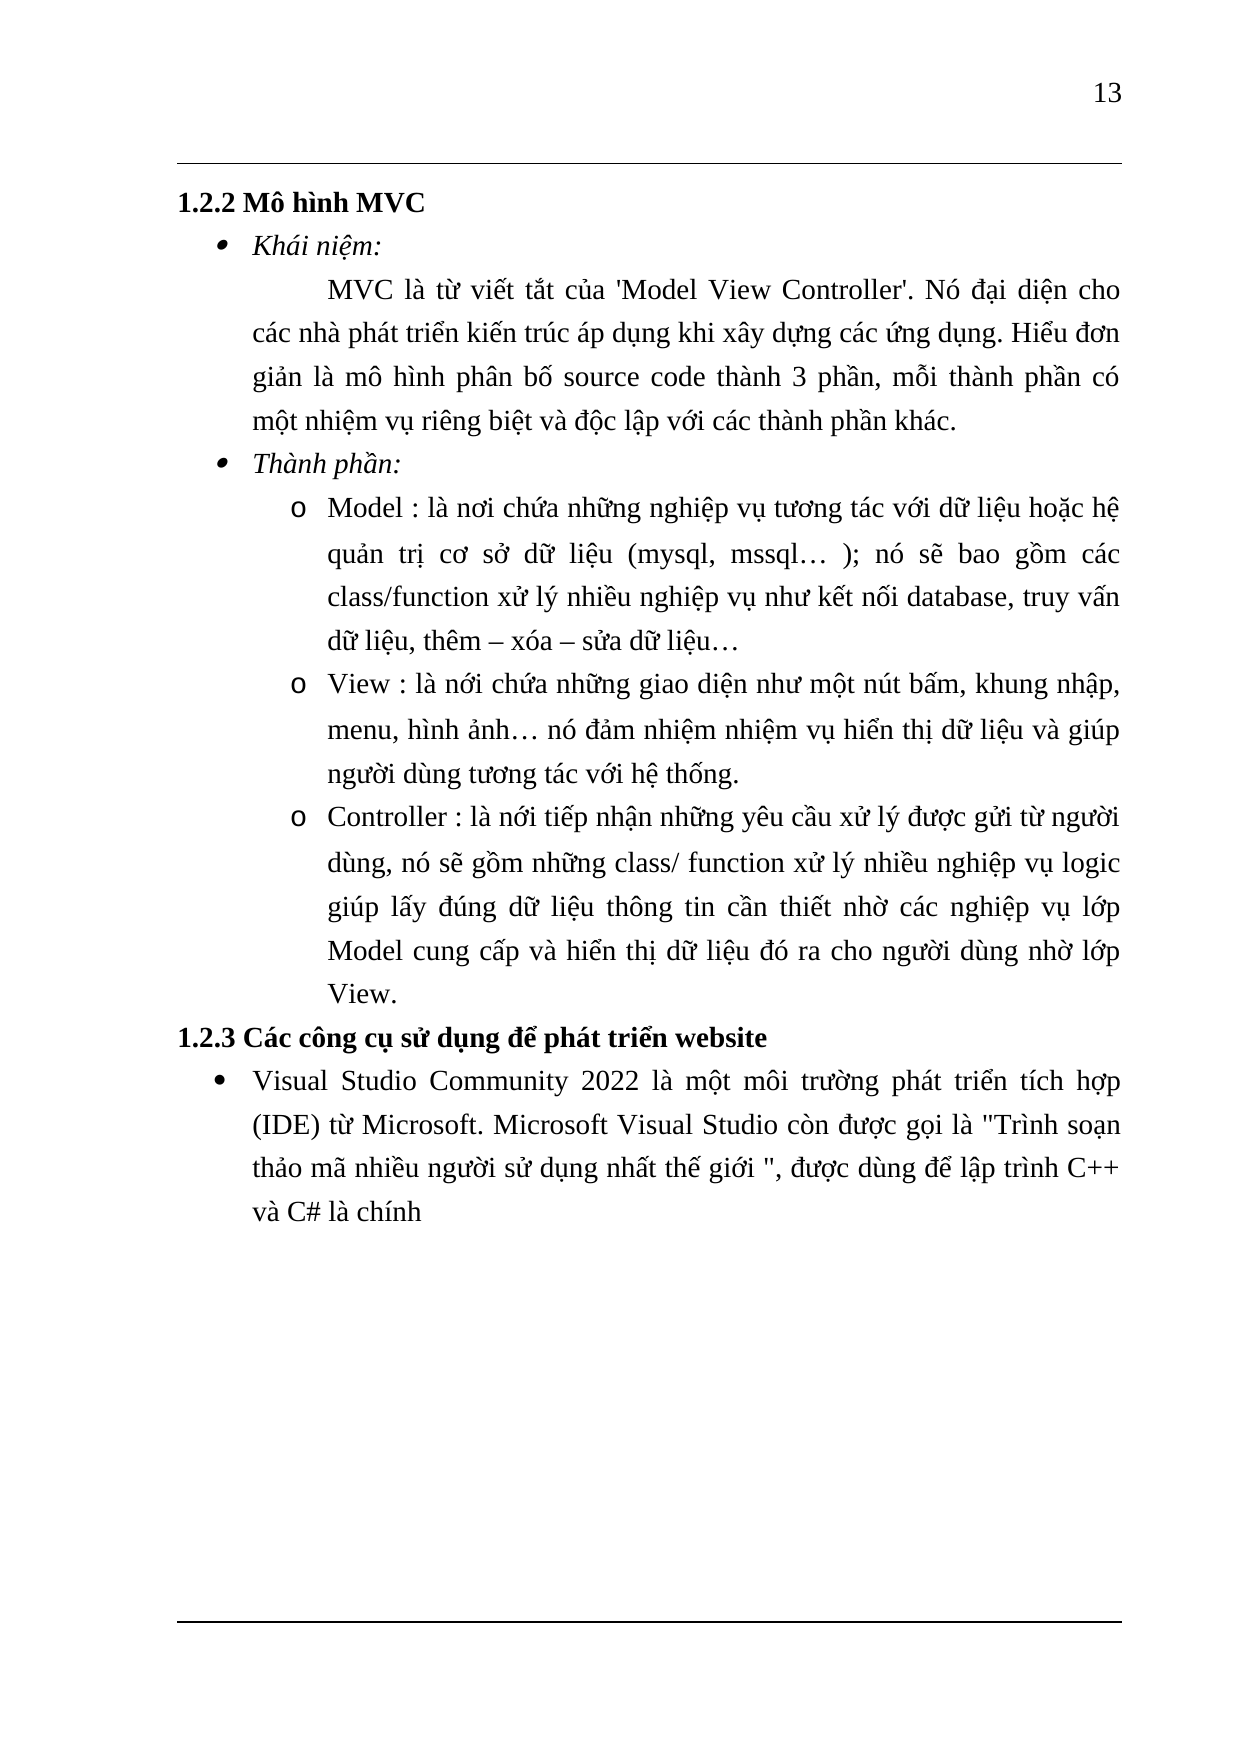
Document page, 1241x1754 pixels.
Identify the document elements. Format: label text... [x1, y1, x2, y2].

list Controller : là nới tiếp nhận những yêu cầu xử lý được gửi từ người dùng, nó sẽ gồm những class/ function xử lý nhiều nghiệp vụ logic giúp lấy đúng dữ liệu thông tin cần thiết nhờ các nghiệp vụ lớp Model cung cấp và hiển thị dữ liệu đó ra cho người dùng nhờ lớp View. [289, 799, 1122, 1010]
list MVC là từ viết tắt của 'Model View Controller'. Nó đại diện cho các nhà phát triển kiến trúc áp dụng khi xây dựng các ứng dụng. Hiểu đơn giản là mô hình phân bố source code thành 3 phần, mỗi thành phần có một nhiệm vụ riêng biệt và độc lập với các thành phần khác. [252, 272, 1122, 436]
list Model : là nơi chứa những nghiệp vụ tương tác với dữ liệu hoặc hệ quản trị cơ sở dữ liệu (mysql, mssql… ); nó sẽ bao gồm các class/function xử lý nhiều nghiệp vụ như kết nối database, truy vấn dữ liệu, thêm – xóa – sửa dữ liệu… [289, 490, 1122, 656]
subtitle Các công cụ sử dụng để phát triển website [177, 1020, 1122, 1053]
subtitle Mô hình MVC [177, 185, 1122, 218]
list Visual Studio Community 2022 là một môi trường phát triển tích hợp (IDE) từ Microsoft. Microsoft Visual Studio còn được gọi là "Trình soạn thảo mã nhiều người sử dụng nhất thế giới ", được dùng để lập trình C++ và C# là chính [214, 1063, 1122, 1228]
list View : là nới chứa những giao diện như một nút bấm, khung nhập, menu, hình ảnh… nó đảm nhiệm nhiệm vụ hiển thị dữ liệu và giúp người dùng tương tác với hệ thống. [289, 666, 1122, 789]
list Thành phần: [214, 446, 1122, 480]
list Khái niệm: [214, 228, 1122, 262]
